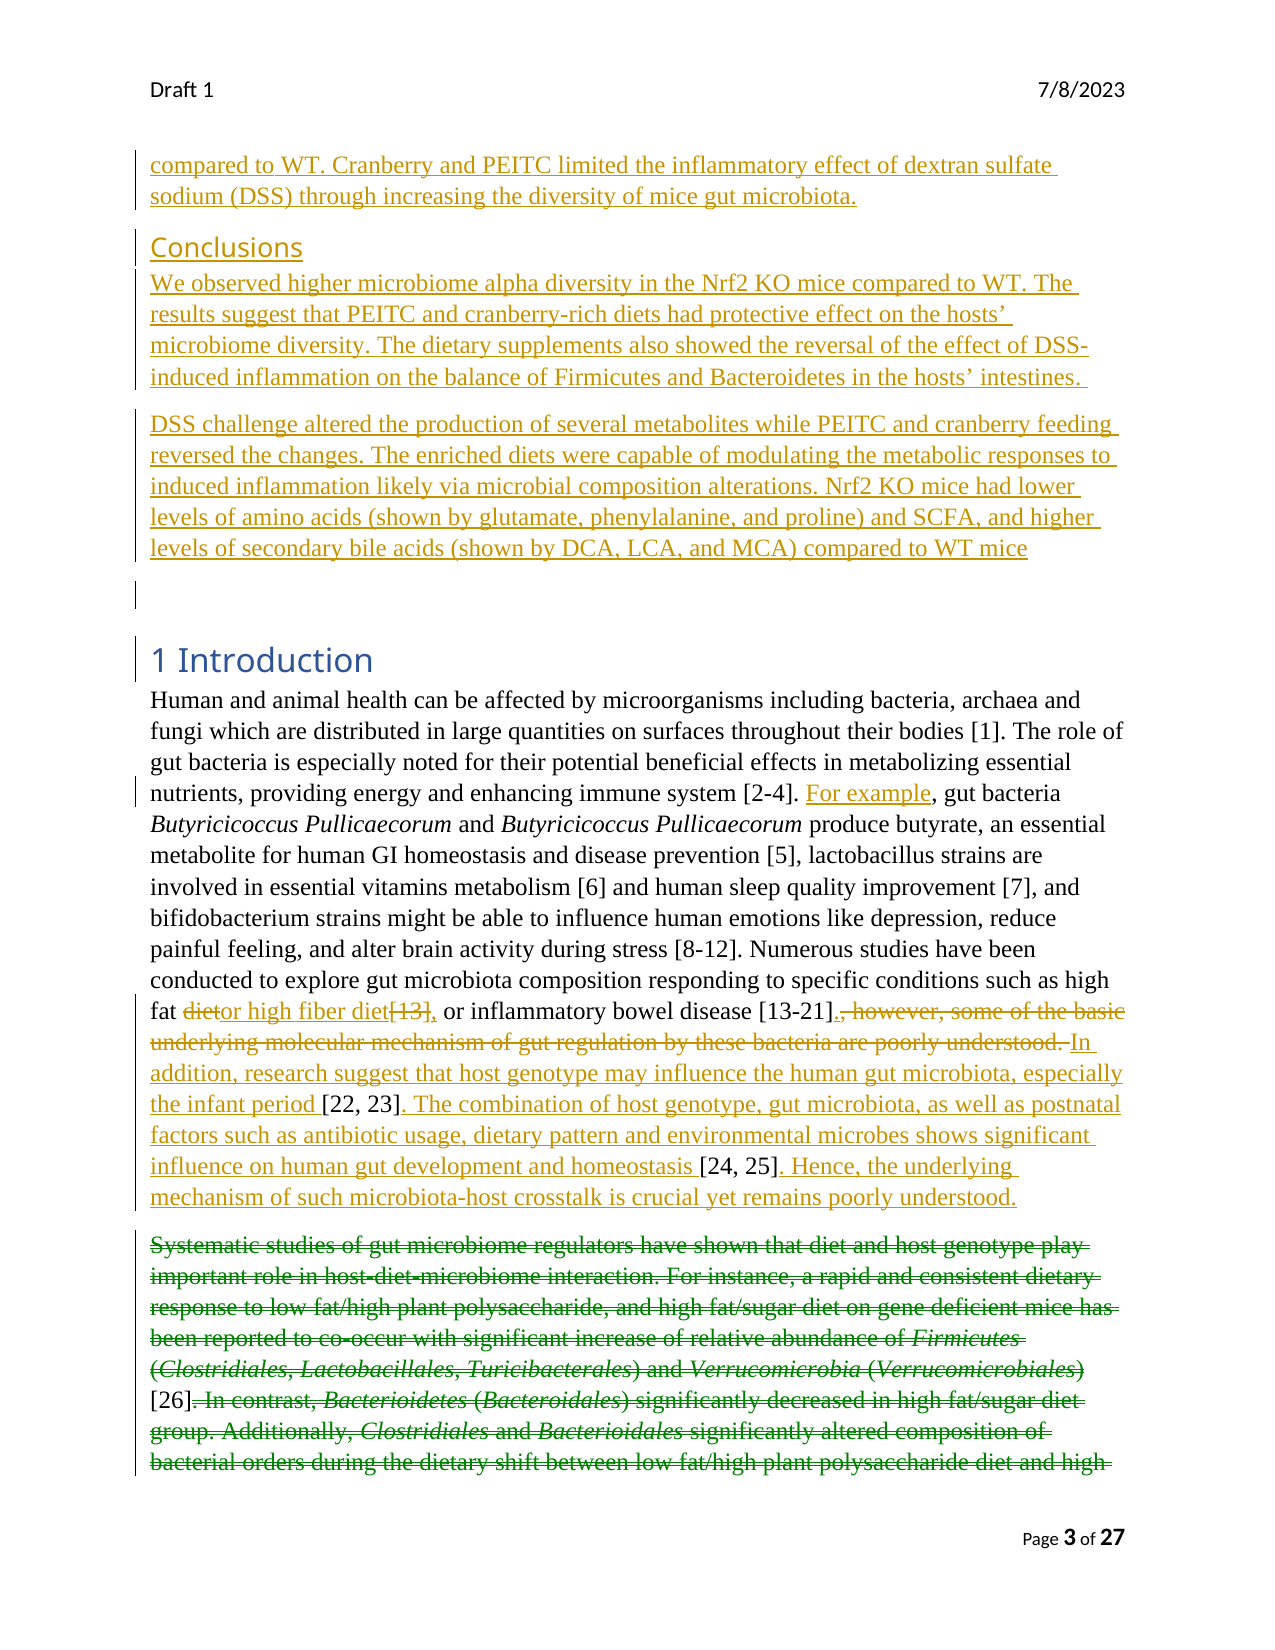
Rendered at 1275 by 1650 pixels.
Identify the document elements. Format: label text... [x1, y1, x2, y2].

subtitle 1 Introduction [150, 636, 1125, 682]
text Human and animal health can be affected by microorganisms including bacteria, archaea and fungi which are distributed in large quantities on surfaces throughout their bodies [1]. The role of gut bacteria is especially noted for their potential beneficial effects in metabolizing essential nutrients, providing energy and enhancing immune system [2-4]. , gut bacteria Butyricicoccus Pullicaecorum and Butyricicoccus Pullicaecorum produce butyrate, an essential metabolite for human GI homeostasis and disease prevention [5], lactobacillus strains are involved in essential vitamins metabolism [6] and human sleep quality improvement [7], and bifidobacterium strains might be able to influence human emotions like depression, reduce painful feeling, and alter brain activity during stress [8-12]. Numerous studies have been conducted to explore gut microbiota composition responding to specific conditions such as high fat or inflammatory bowel disease [13-21][22, 23][24, 25] [150, 685, 1125, 1211]
text [26][27] [150, 1230, 1125, 1476]
